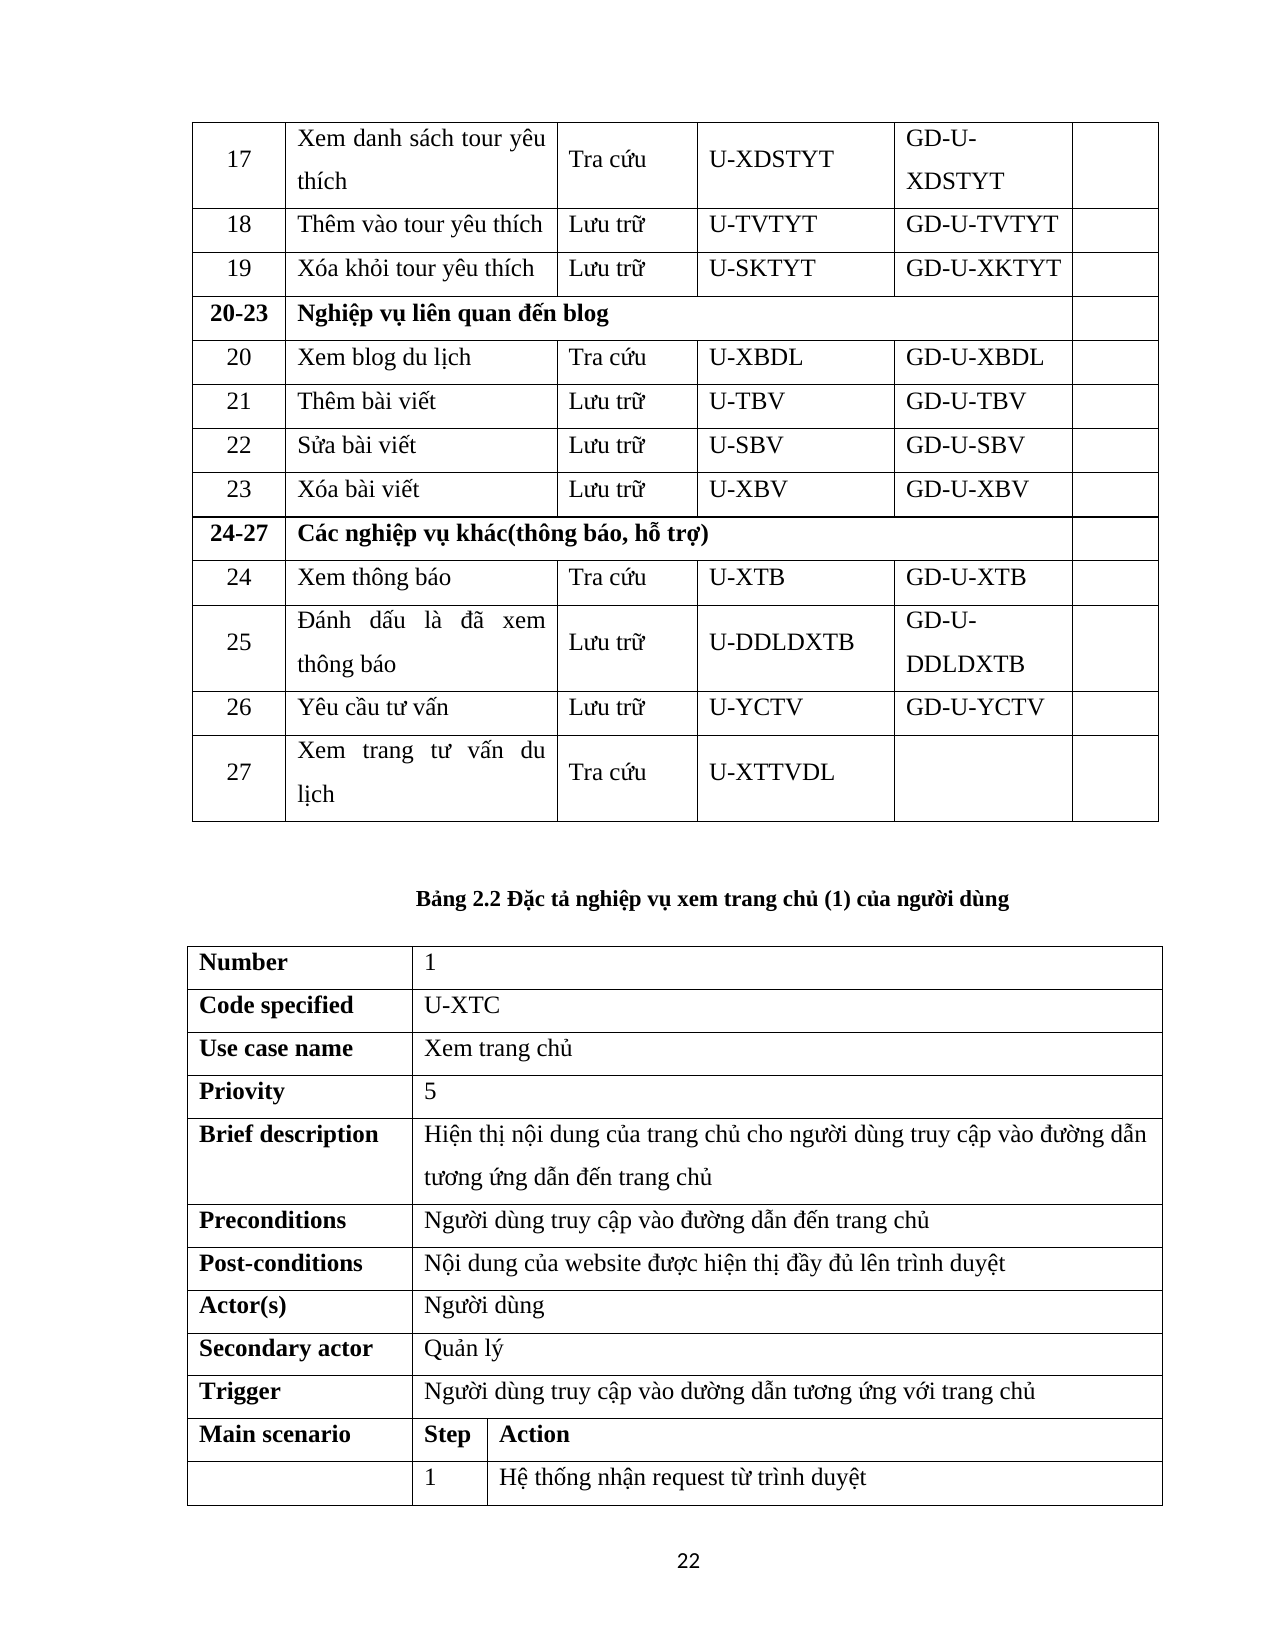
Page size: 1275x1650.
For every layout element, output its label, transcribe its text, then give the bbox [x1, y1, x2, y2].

table_cell [188, 1462, 412, 1505]
table_cell Brief description [188, 1119, 412, 1204]
table_cell 24-27 [193, 518, 285, 560]
table_cell GD-U-YCTV [895, 692, 1072, 734]
table_cell U-YCTV [698, 692, 894, 734]
table_cell U-SKTYT [698, 253, 894, 296]
table_cell Code specified [188, 990, 412, 1032]
table_cell 25 [193, 606, 285, 691]
table_cell [1073, 297, 1158, 340]
table_cell Người dùng truy cập vào đường dẫn đến trang chủ [413, 1205, 1162, 1247]
table_cell Trigger [188, 1376, 412, 1418]
table_cell GD-U-XTB [895, 561, 1072, 604]
table_cell U-XDSTYT [698, 123, 894, 208]
table_cell [1073, 253, 1158, 296]
table_cell Yêu cầu tư vấn [286, 692, 557, 734]
table_cell Xem trang chủ [413, 1033, 1162, 1075]
table_cell Lưu trữ [558, 385, 697, 428]
table_cell Thêm vào tour yêu thích [286, 209, 557, 252]
table_cell Tra cứu [558, 123, 697, 208]
table_cell Xem blog du lịch [286, 341, 557, 384]
table_cell Use case name [188, 1033, 412, 1075]
table_cell U-XBDL [698, 341, 894, 384]
table_cell 1 [413, 1462, 487, 1505]
table_cell Priovity [188, 1076, 412, 1118]
table_cell Sửa bài viết [286, 429, 557, 472]
table_cell Lưu trữ [558, 253, 697, 296]
table_cell GD-U-DDLDXTB [895, 606, 1072, 691]
table_cell Lưu trữ [558, 692, 697, 734]
table_cell GD-U-SBV [895, 429, 1072, 472]
table_cell 24 [193, 561, 285, 604]
table_cell [1073, 385, 1158, 428]
table_cell U-TVTYT [698, 209, 894, 252]
table_cell [1073, 692, 1158, 734]
table_cell U-SBV [698, 429, 894, 472]
table_cell Lưu trữ [558, 429, 697, 472]
table_cell [1073, 561, 1158, 604]
table_cell GD-U-TVTYT [895, 209, 1072, 252]
table_cell Lưu trữ [558, 209, 697, 252]
table_cell Xem trang tư vấn du lịch [286, 736, 557, 821]
table_cell Hệ thống nhận request từ trình duyệt [488, 1462, 1162, 1505]
table_cell U-DDLDXTB [698, 606, 894, 691]
table_cell 23 [193, 473, 285, 516]
table_cell 19 [193, 253, 285, 296]
table_cell GD-U-XBDL [895, 341, 1072, 384]
table_cell GD-U-XDSTYT [895, 123, 1072, 208]
table_cell U-XTB [698, 561, 894, 604]
table_cell Tra cứu [558, 736, 697, 821]
table_cell GD-U-XBV [895, 473, 1072, 516]
table_cell 20 [193, 341, 285, 384]
table_cell Nội dung của website được hiện thị đầy đủ lên trình duyệt [413, 1248, 1162, 1289]
table_cell 17 [193, 123, 285, 208]
table_cell Main scenario [188, 1419, 412, 1461]
table_cell [1073, 518, 1158, 560]
table_cell [1073, 736, 1158, 821]
table_cell [1073, 341, 1158, 384]
table_cell [895, 736, 1072, 821]
table_cell Nghiệp vụ liên quan đến blog [286, 297, 1072, 340]
table_cell Thêm bài viết [286, 385, 557, 428]
table_cell Người dùng truy cập vào dường dẫn tương ứng với trang chủ [413, 1376, 1162, 1418]
table_cell Xem danh sách tour yêu thích [286, 123, 557, 208]
table_cell [1073, 606, 1158, 691]
table_cell 21 [193, 385, 285, 428]
table_cell Actor(s) [188, 1291, 412, 1332]
table_cell Quản lý [413, 1334, 1162, 1375]
table_cell 27 [193, 736, 285, 821]
table_cell Xem thông báo [286, 561, 557, 604]
table_cell [1073, 473, 1158, 516]
table_cell U-XTC [413, 990, 1162, 1032]
table_header Number [188, 947, 412, 989]
table_cell 20-23 [193, 297, 285, 340]
table_cell 5 [413, 1076, 1162, 1118]
table_cell U-XBV [698, 473, 894, 516]
table_cell Tra cứu [558, 561, 697, 604]
table_cell Lưu trữ [558, 606, 697, 691]
table_cell [1073, 123, 1158, 208]
table_cell Người dùng [413, 1291, 1162, 1332]
table_cell Tra cứu [558, 341, 697, 384]
table_cell Secondary actor [188, 1334, 412, 1375]
table_cell GD-U-XKTYT [895, 253, 1072, 296]
table_cell Các nghiệp vụ khác(thông báo, hỗ trợ) [286, 518, 1072, 560]
table_cell 26 [193, 692, 285, 734]
table_cell U-XTTVDL [698, 736, 894, 821]
table_cell Action [488, 1419, 1162, 1461]
table_cell 18 [193, 209, 285, 252]
table_cell [1073, 209, 1158, 252]
table_cell Đánh dấu là đã xem thông báo [286, 606, 557, 691]
table_cell U-TBV [698, 385, 894, 428]
table_cell Post-conditions [188, 1248, 412, 1289]
table_cell [1073, 429, 1158, 472]
table_cell Step [413, 1419, 487, 1461]
table_cell 22 [193, 429, 285, 472]
subtitle Bảng 2.2 Đặc tả nghiệp vụ xem trang chủ (1) của người dùng [262, 885, 1162, 911]
table_cell Preconditions [188, 1205, 412, 1247]
table_cell GD-U-TBV [895, 385, 1072, 428]
table_cell Xóa khỏi tour yêu thích [286, 253, 557, 296]
table_cell Lưu trữ [558, 473, 697, 516]
table_cell Hiện thị nội dung của trang chủ cho người dùng truy cập vào đường dẫn tương ứng dẫn đến trang chủ [413, 1119, 1162, 1204]
table_cell Xóa bài viết [286, 473, 557, 516]
table_header 1 [413, 947, 1162, 989]
